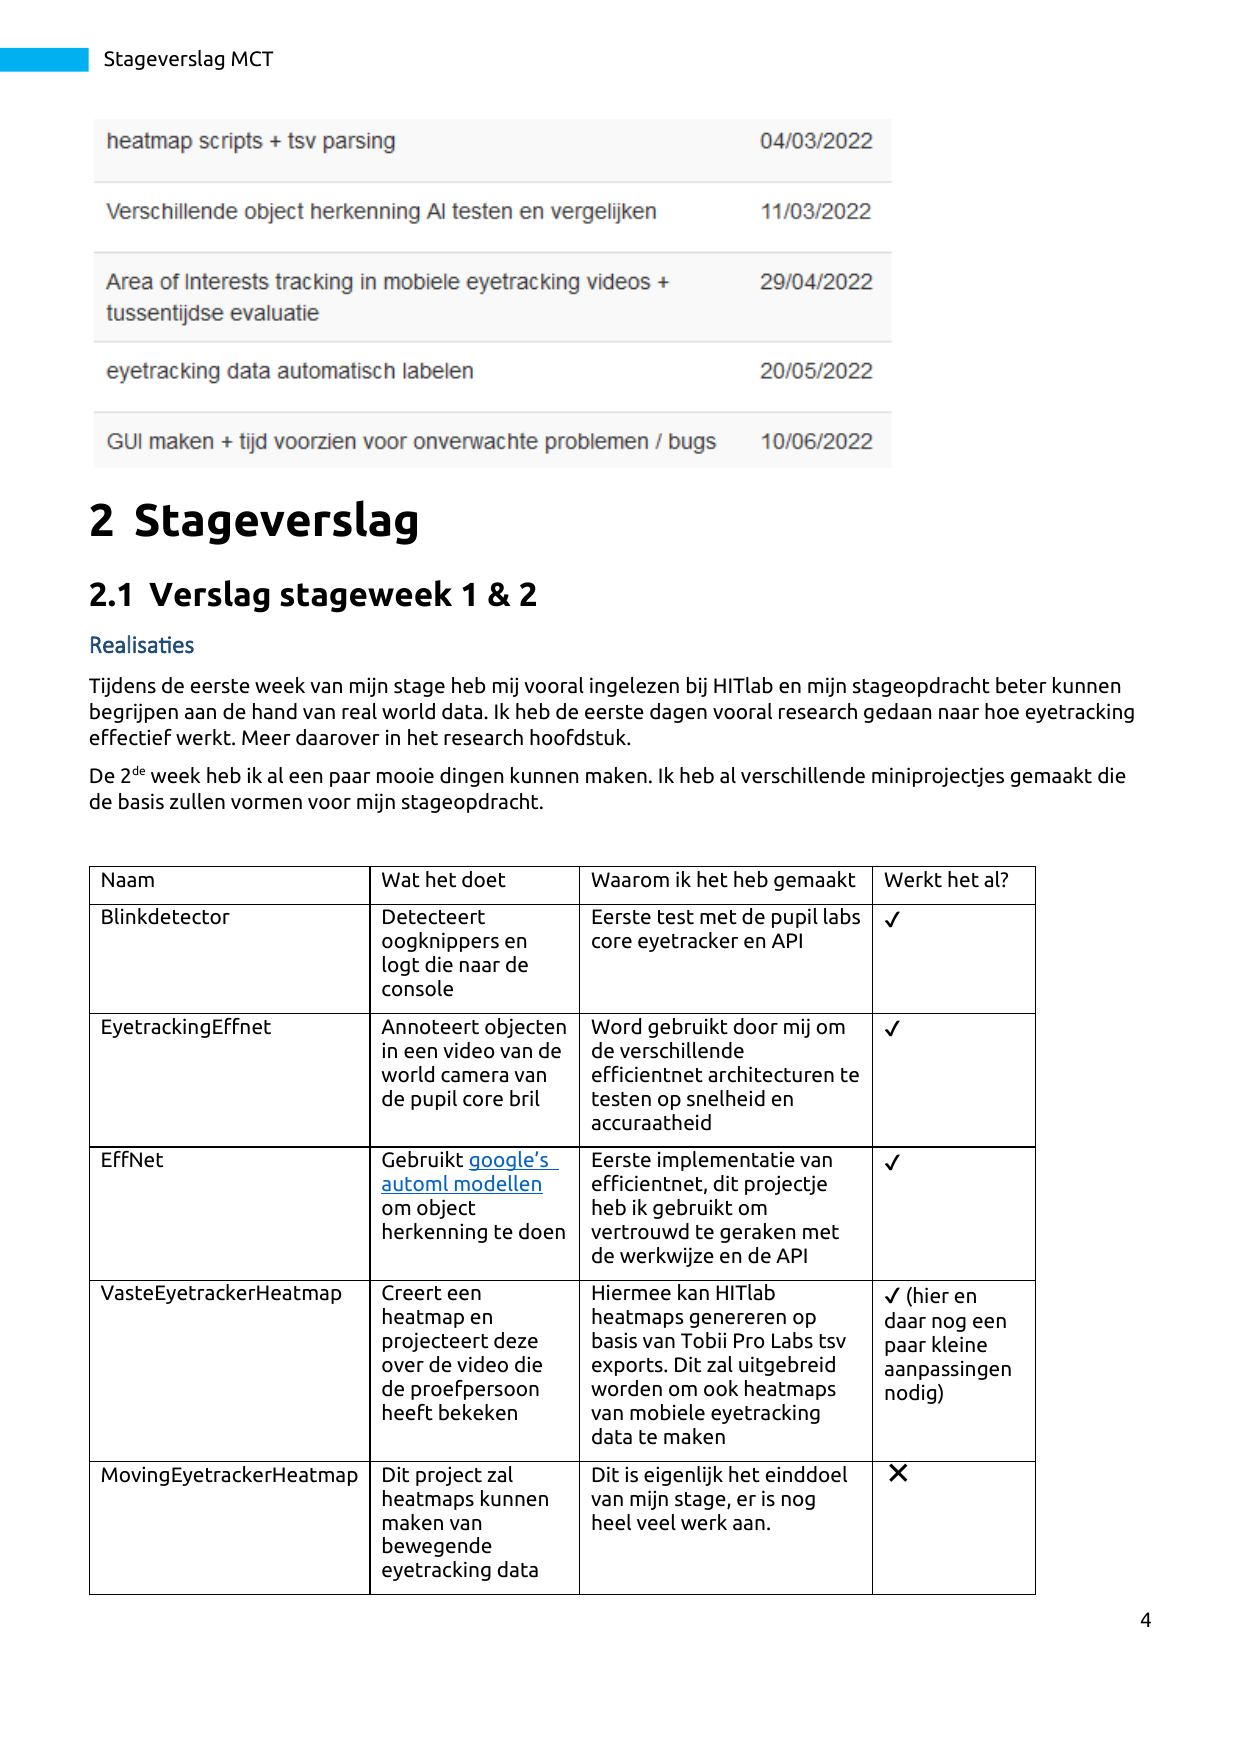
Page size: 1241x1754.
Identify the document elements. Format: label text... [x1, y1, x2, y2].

table_cell Eerste implementatie van efficientnet, dit projectje heb ik gebruikt om vertrouwd te geraken met de werkwijze en de API [580, 1148, 872, 1280]
subtitle Realisaties [89, 628, 1152, 659]
table_cell Gebruikt google’s automl modellen om object herkenning te doen [371, 1148, 579, 1280]
text Tijdens de eerste week van mijn stage heb mij vooral ingelezen bij HITlab en mijn stageopdracht beter kunnen begrijpen aan de hand van real world data. Ik heb de eerste dagen vooral research gedaan naar hoe eyetracking effectief werkt. Meer daarover in het research hoofdstuk. [89, 674, 1152, 749]
table_cell Hiermee kan HITlab heatmaps genereren op basis van Tobii Pro Labs tsv exports. Dit zal uitgebreid worden om ook heatmaps van mobiele eyetracking data te maken [580, 1281, 872, 1461]
text De 2de week heb ik al een paar mooie dingen kunnen maken. Ik heb al verschillende miniprojectjes gemaakt die de basis zullen vormen voor mijn stageopdracht. [89, 764, 1152, 813]
picture [88, 119, 892, 468]
table_cell Blinkdetector [90, 905, 369, 1013]
table_cell Dit is eigenlijk het einddoel van mijn stage, er is nog heel veel werk aan. [580, 1462, 872, 1594]
table_cell EyetrackingEffnet [90, 1014, 369, 1146]
subtitle Verslag stageweek 1 & 2 [89, 574, 1152, 613]
table_cell ✔️ (hier en daar nog een paar kleine aanpassingen nodig) [873, 1281, 1035, 1461]
table_cell EffNet [90, 1148, 369, 1280]
table_cell Word gebruikt door mij om de verschillende efficientnet architecturen te testen op snelheid en accuraatheid [580, 1014, 872, 1146]
table_header Werkt het al? [873, 867, 1035, 904]
table_cell Eerste test met de pupil labs core eyetracker en API [580, 905, 872, 1013]
table_cell MovingEyetrackerHeatmap [90, 1462, 369, 1594]
table_header Waarom ik het heb gemaakt [580, 867, 872, 904]
table_cell ✔️ [873, 1148, 1035, 1280]
subtitle Stageverslag [89, 493, 1152, 545]
table_cell ❌ [873, 1462, 1035, 1594]
table_cell Dit project zal heatmaps kunnen maken van bewegende eyetracking data [371, 1462, 579, 1594]
table_header Wat het doet [371, 867, 579, 904]
table_cell ✔️ [873, 1014, 1035, 1146]
table_cell Creert een heatmap en projecteert deze over de video die de proefpersoon heeft bekeken [371, 1281, 579, 1461]
table_cell ✔️ [873, 905, 1035, 1013]
table_cell Annoteert objecten in een video van de world camera van de pupil core bril [371, 1014, 579, 1146]
table_cell VasteEyetrackerHeatmap [90, 1281, 369, 1461]
table_cell Detecteert oogknippers en logt die naar de console [371, 905, 579, 1013]
table_header Naam [90, 867, 369, 904]
